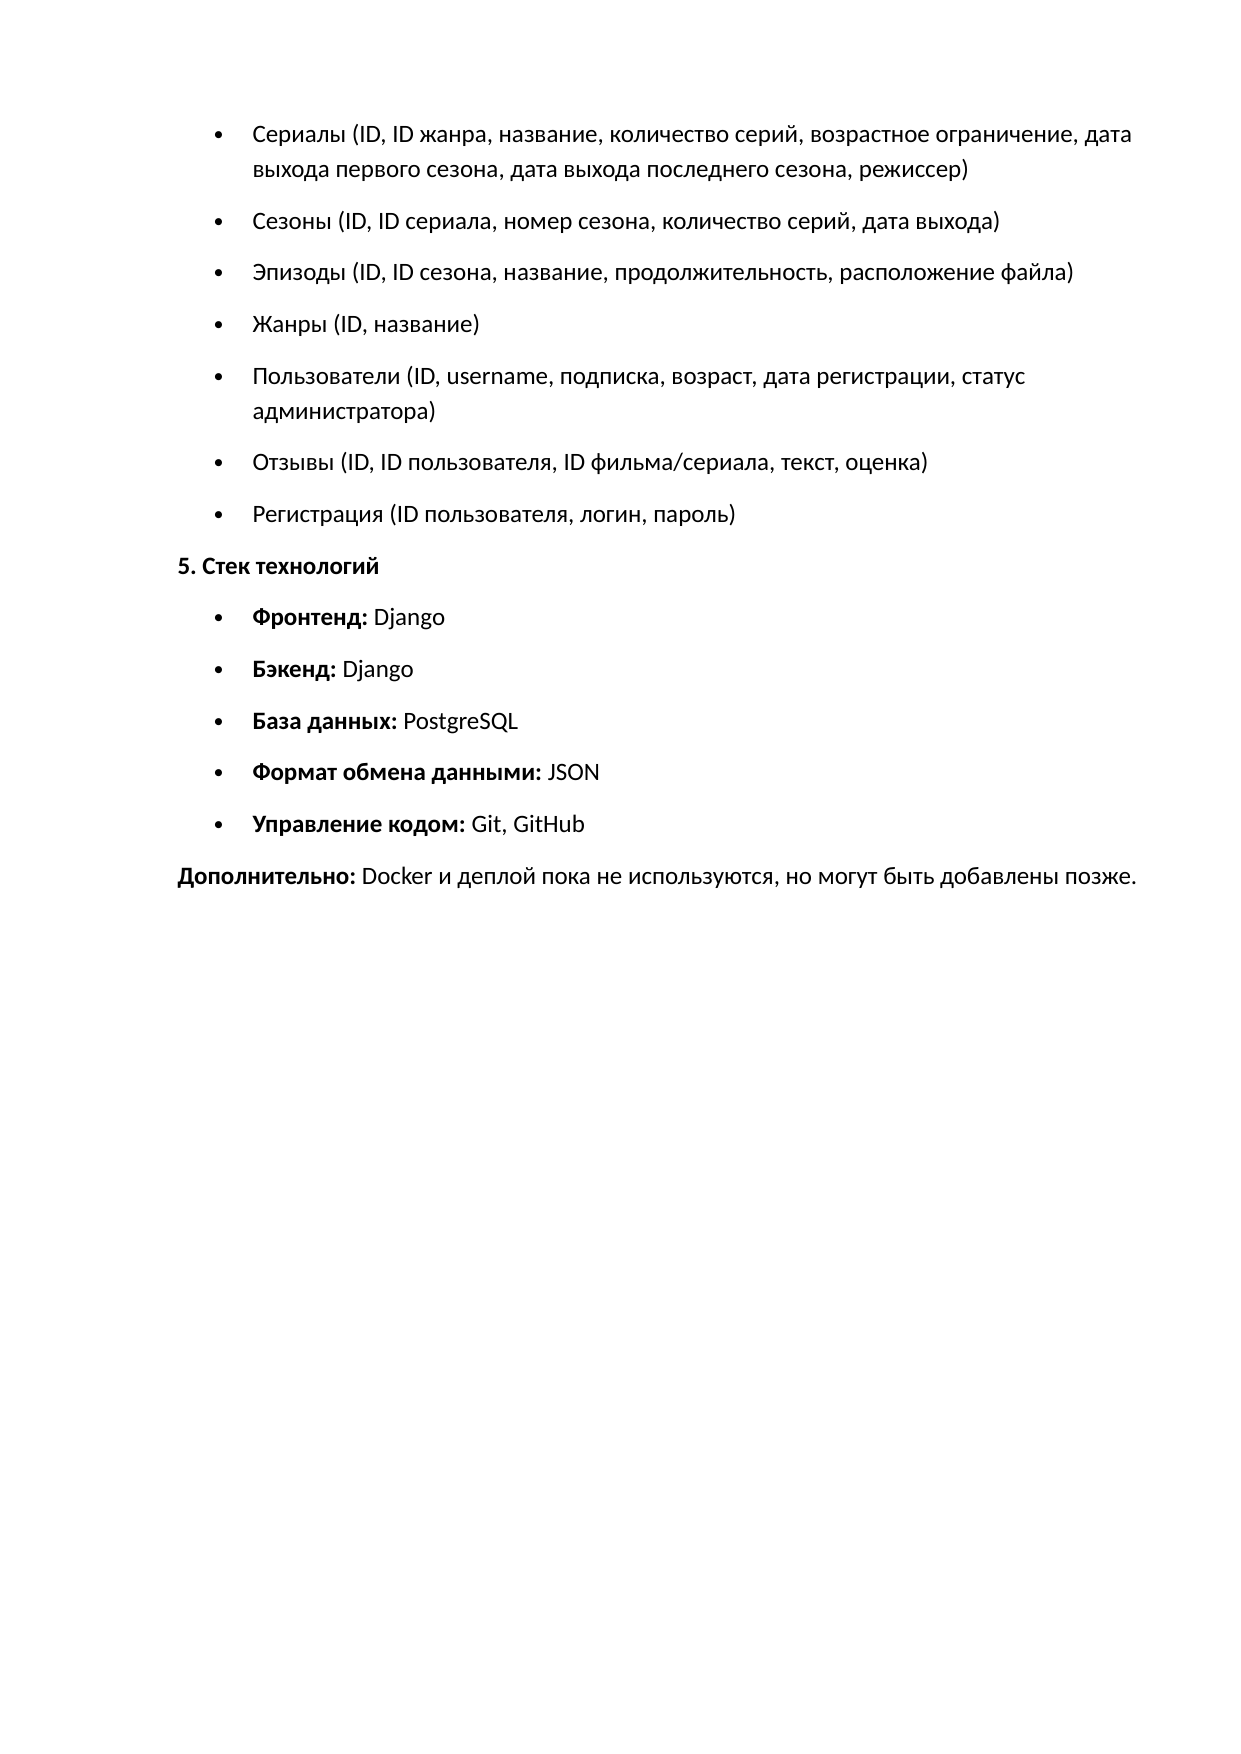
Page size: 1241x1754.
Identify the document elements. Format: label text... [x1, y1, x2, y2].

list Жанры (ID, название) [215, 308, 1152, 339]
list Сериалы (ID, ID жанра, название, количество серий, возрастное ограничение, дата выхода первого сезона, дата выхода последнего сезона, режиссер) [215, 118, 1152, 184]
list Отзывы (ID, ID пользователя, ID фильма/сериала, текст, оценка) [215, 446, 1152, 477]
list Формат обмена данными: JSON [215, 756, 1152, 787]
list Пользователи (ID, username, подписка, возраст, дата регистрации, статус администратора) [215, 360, 1152, 425]
list База данных: PostgreSQL [215, 705, 1152, 735]
list Бэкенд: Django [215, 653, 1152, 684]
text Дополнительно: Docker и деплой пока не используются, но могут быть добавлены позже. [177, 860, 1152, 890]
list Управление кодом: Git, GitHub [215, 808, 1152, 839]
text 5. Стек технологий [177, 550, 1152, 580]
list Эпизоды (ID, ID сезона, название, продолжительность, расположение файла) [215, 256, 1152, 287]
list Фронтенд: Django [215, 601, 1152, 632]
list Регистрация (ID пользователя, логин, пароль) [215, 498, 1152, 529]
list Сезоны (ID, ID сериала, номер сезона, количество серий, дата выхода) [215, 205, 1152, 235]
